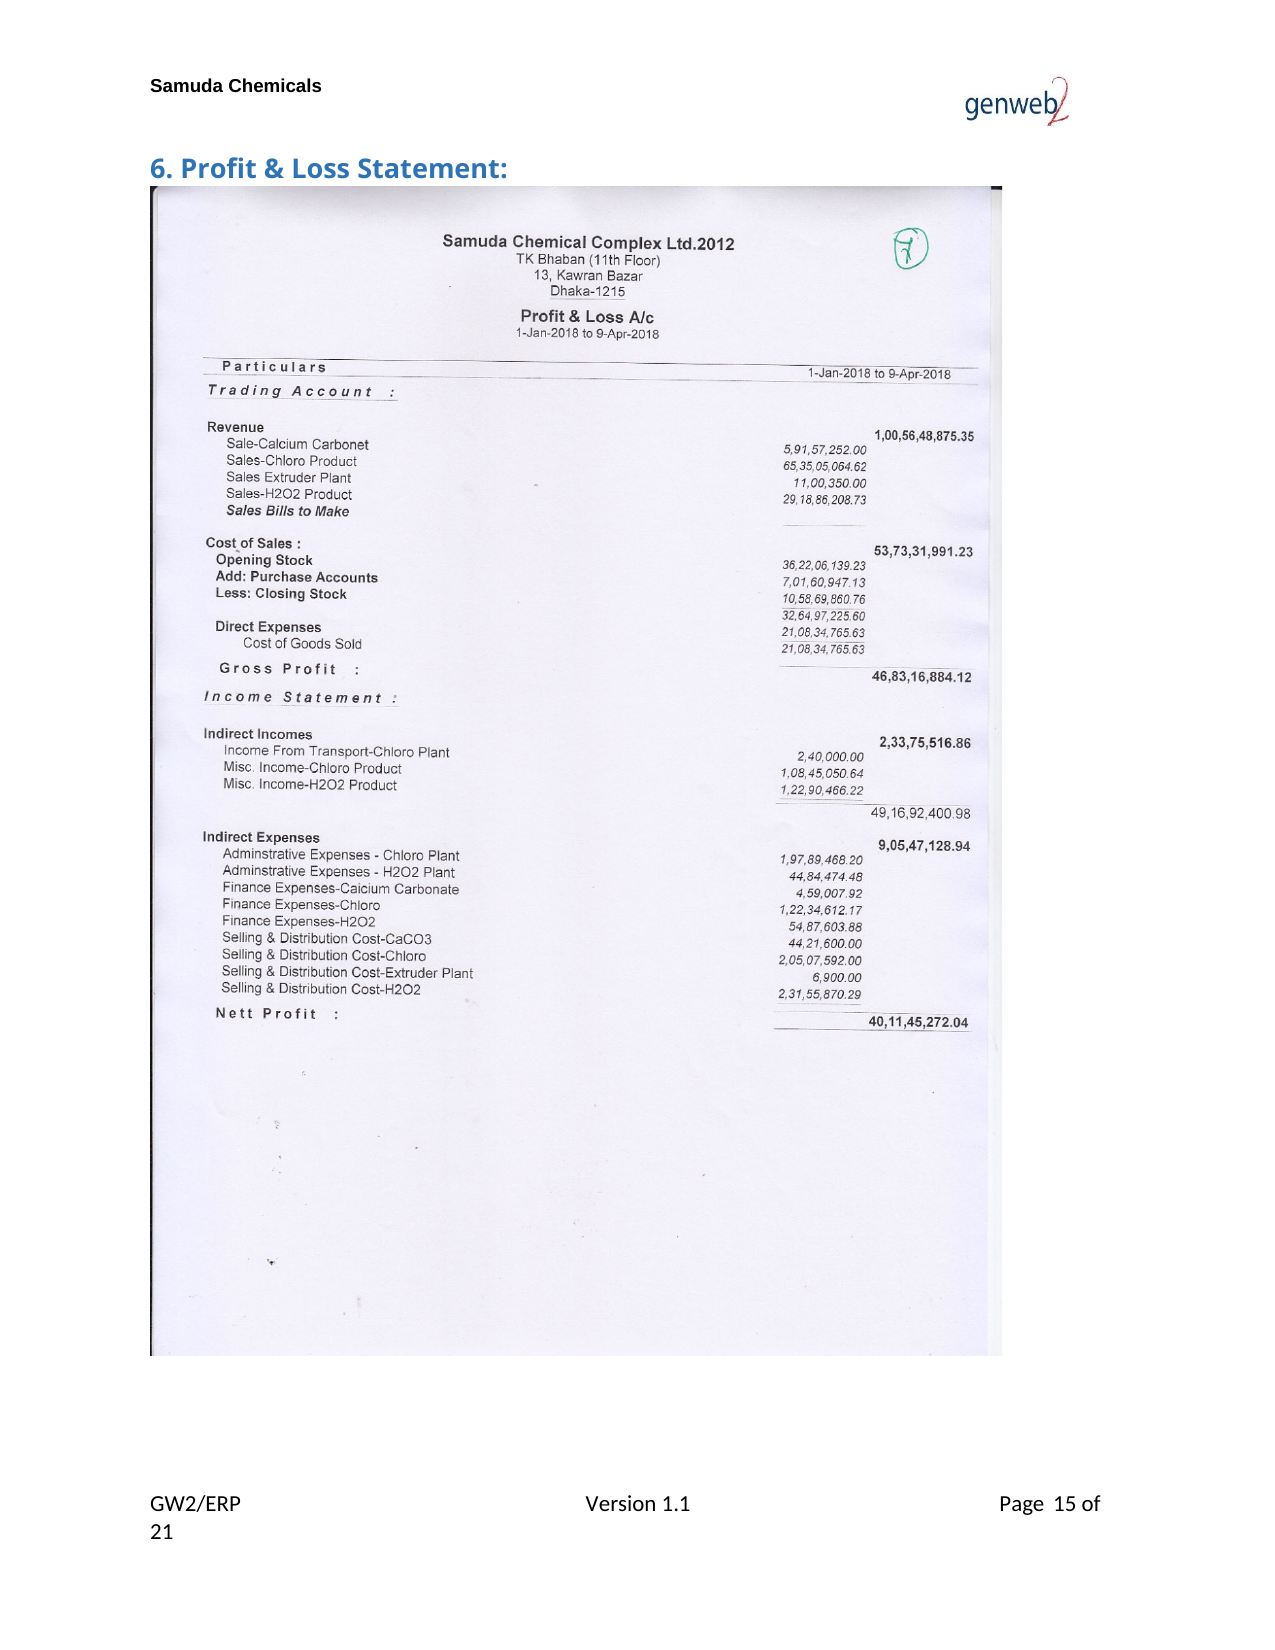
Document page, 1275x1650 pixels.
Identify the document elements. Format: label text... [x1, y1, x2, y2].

picture [965, 76, 1068, 125]
picture [150, 186, 1003, 1356]
subtitle 6. Profit & Loss Statement: [150, 150, 1125, 187]
